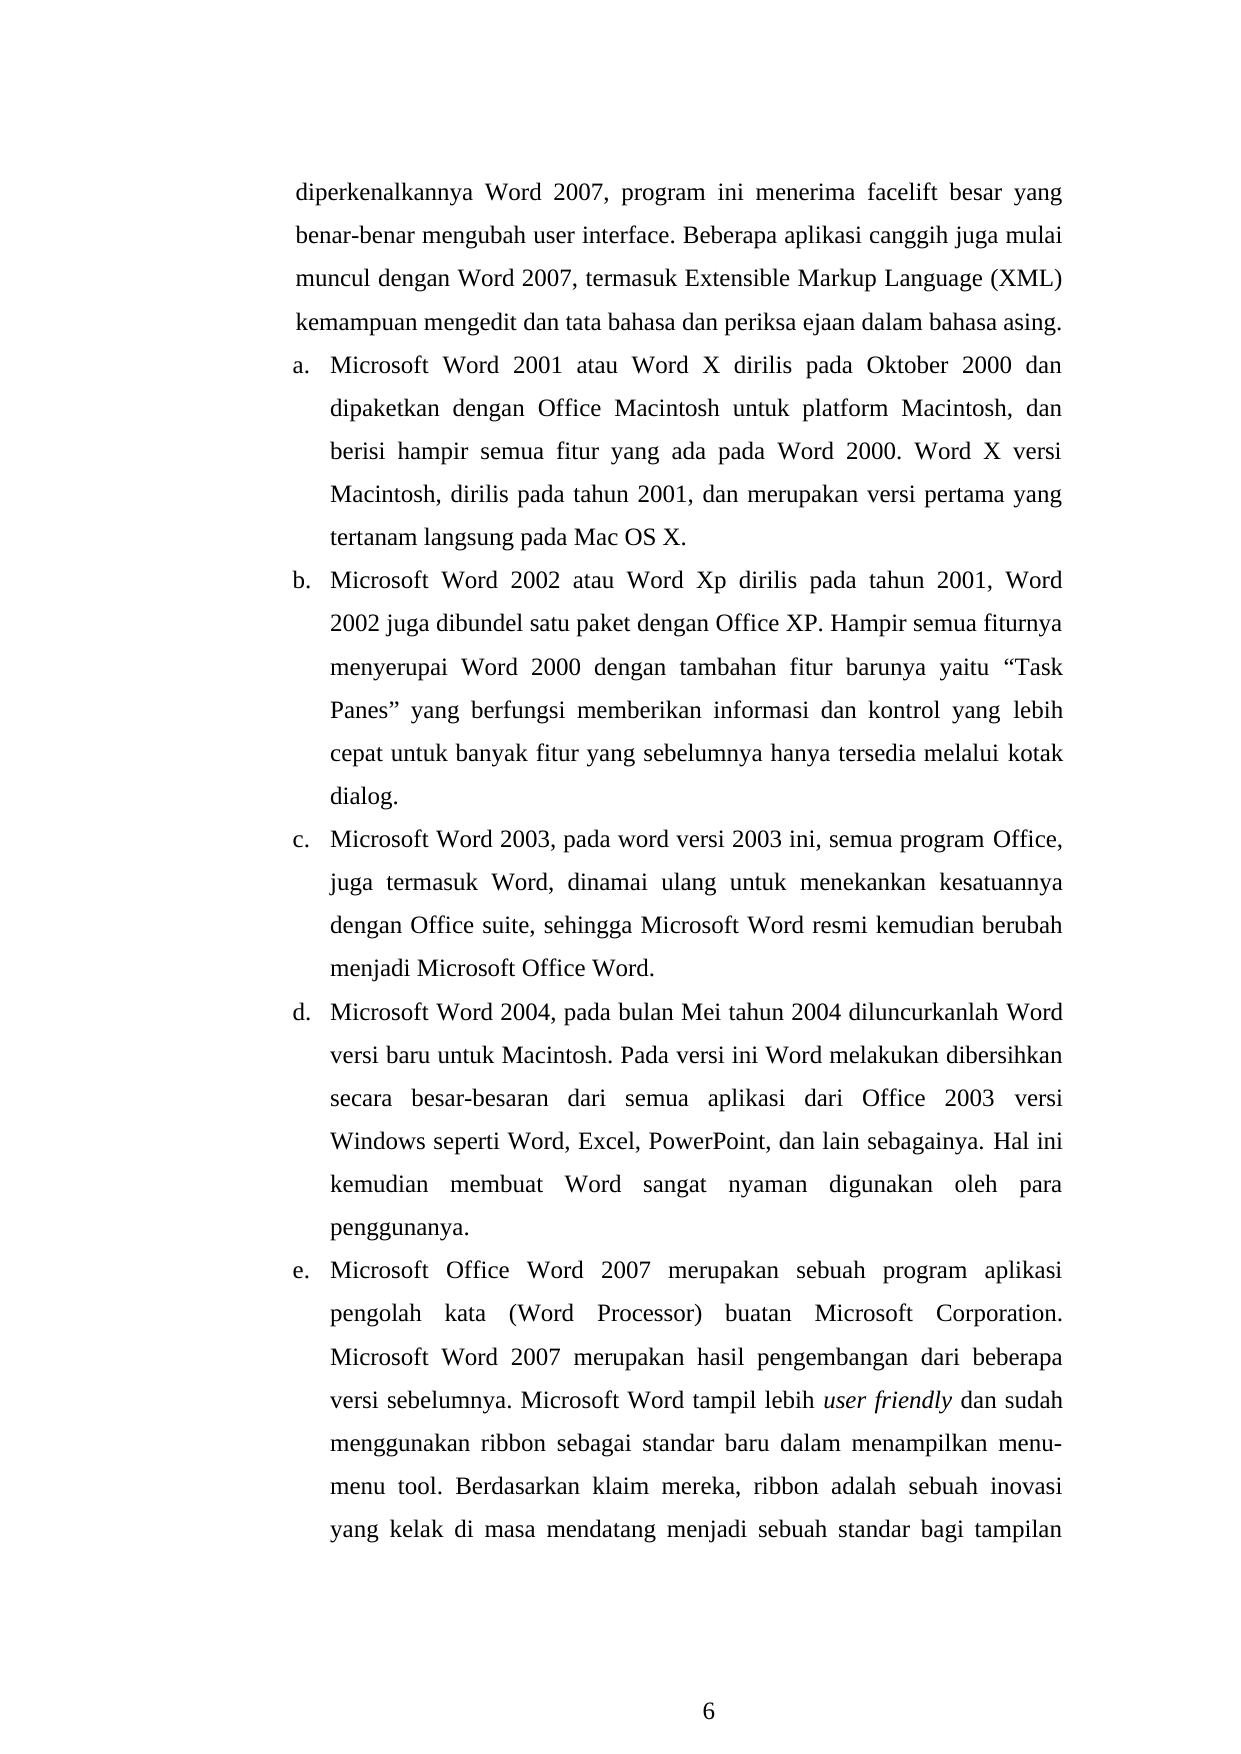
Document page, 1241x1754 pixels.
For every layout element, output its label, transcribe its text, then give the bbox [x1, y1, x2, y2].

list Microsoft Word 2004, pada bulan Mei tahun 2004 diluncurkanlah Word versi baru untuk Macintosh. Pada versi ini Word melakukan dibersihkan secara besar-besaran dari semua aplikasi dari Office 2003 versi Windows seperti Word, Excel, PowerPoint, dan lain sebagainya. Hal ini kemudian membuat Word sangat nyaman digunakan oleh para penggunanya. [292, 997, 1063, 1241]
list Microsoft Word 2003, pada word versi 2003 ini, semua program Office, juga termasuk Word, dinamai ulang untuk menekankan kesatuannya dengan Office suite, sehingga Microsoft Word resmi kemudian berubah menjadi Microsoft Office Word. [292, 824, 1063, 982]
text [295, 177, 1063, 335]
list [292, 1255, 1063, 1543]
list Microsoft Word 2002 atau Word Xp dirilis pada tahun 2001, Word 2002 juga dibundel satu paket dengan Office XP. Hampir semua fiturnya menyerupai Word 2000 dengan tambahan fitur barunya yaitu “Task Panes” yang berfungsi memberikan informasi dan kontrol yang lebih cepat untuk banyak fitur yang sebelumnya hanya tersedia melalui kotak dialog. [292, 565, 1063, 810]
list Microsoft Word 2001 atau Word X dirilis pada Oktober 2000 dan dipaketkan dengan Office Macintosh untuk platform Macintosh, dan berisi hampir semua fitur yang ada pada Word 2000. Word X versi Macintosh, dirilis pada tahun 2001, dan merupakan versi pertama yang tertanam langsung pada Mac OS X. [292, 350, 1063, 551]
